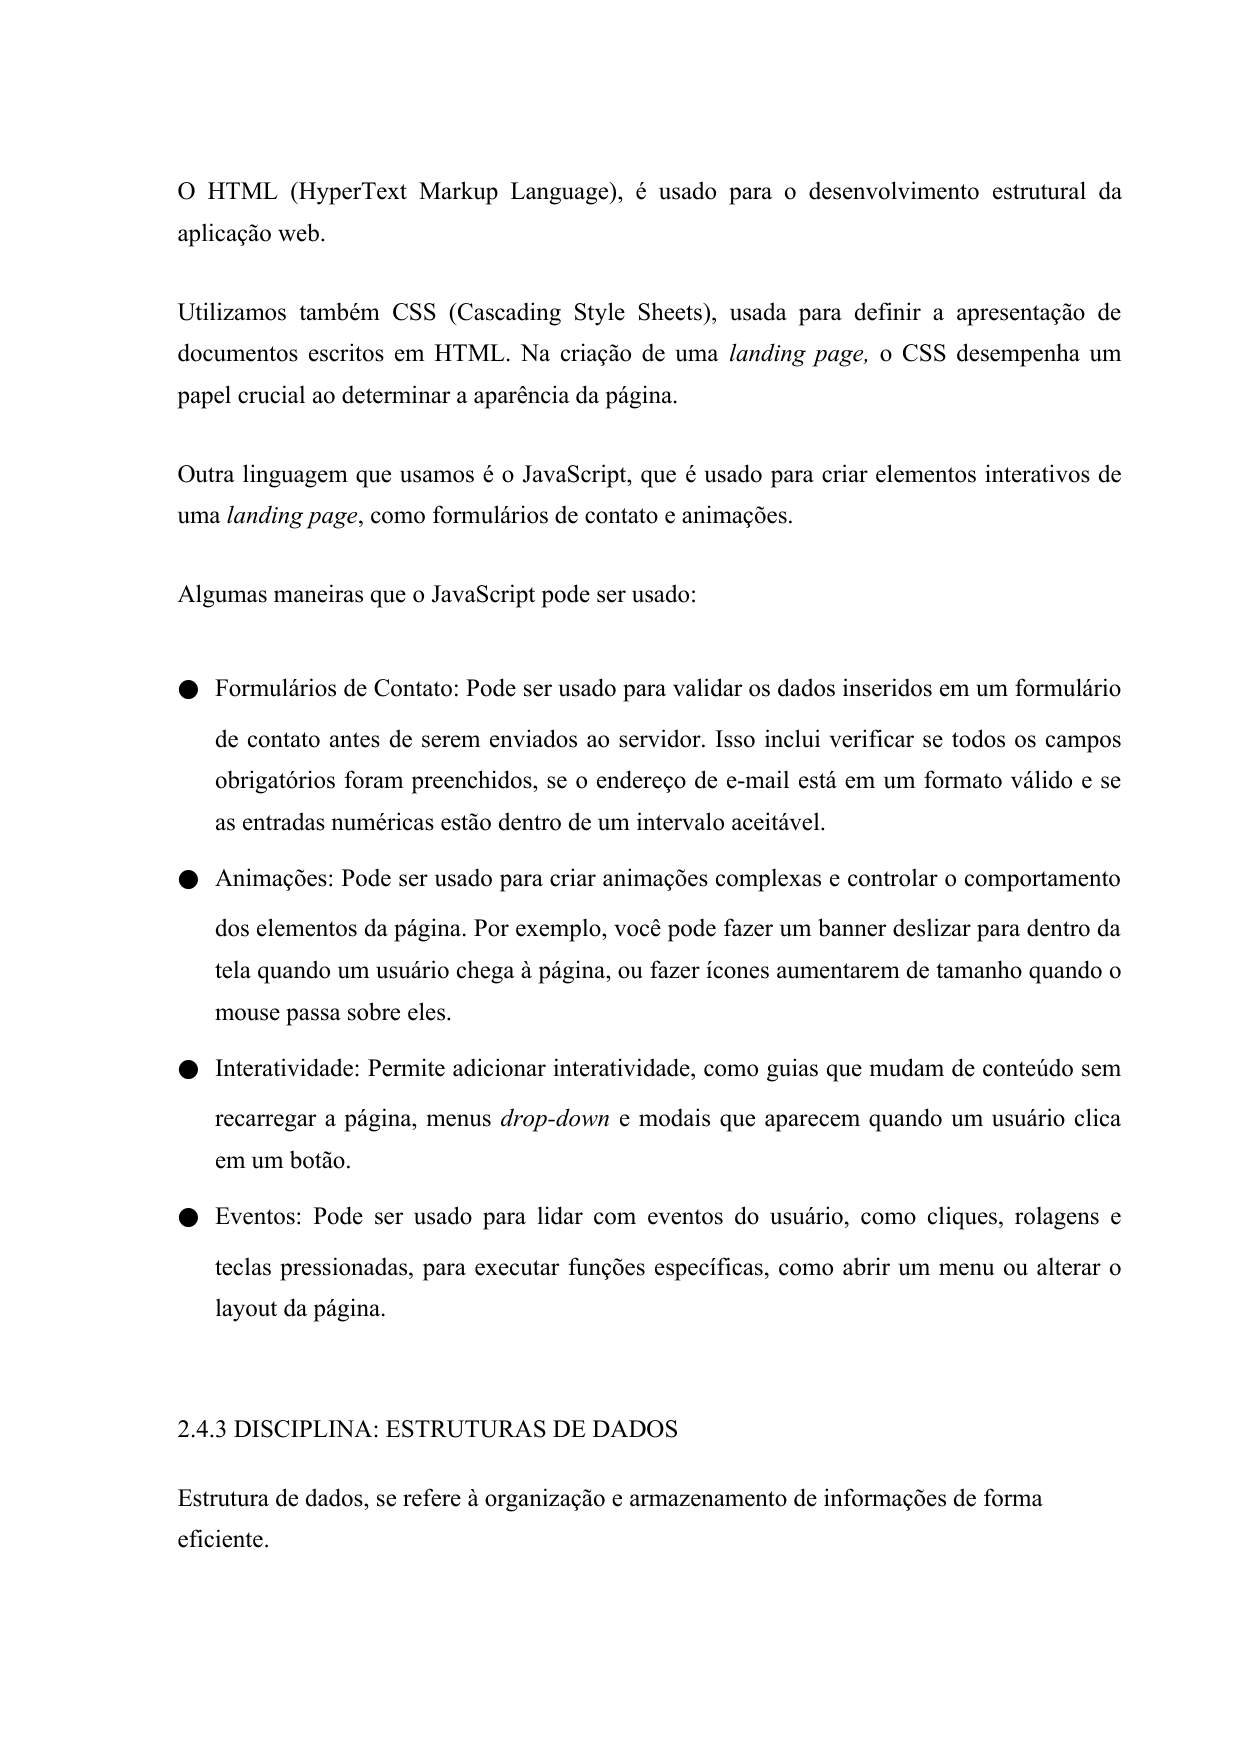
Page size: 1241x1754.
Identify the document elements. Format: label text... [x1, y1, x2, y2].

subtitle 2.4.3 DISCIPLINA: ESTRUTURAS DE DADOS [177, 1415, 1122, 1442]
list Animações: Pode ser usado para criar animações complexas e controlar o comportamento dos elementos da página. Por exemplo, você pode fazer um banner deslizar para dentro da tela quando um usuário chega à página, ou fazer ícones aumentarem de tamanho quando o mouse passa sobre eles. [177, 849, 1122, 1025]
text Algumas maneiras que o JavaScript pode ser usado: [177, 581, 1122, 608]
text Utilizamos também CSS (Cascading Style Sheets), usada para definir a apresentação de documentos escritos em HTML. Na criação de uma landing page, o CSS desempenha um papel crucial ao determinar a aparência da página. [177, 298, 1122, 409]
text Estrutura de dados, se refere à organização e armazenamento de informações de forma eficiente. [177, 1484, 1122, 1553]
list Formulários de Contato: Pode ser usado para validar os dados inseridos em um formulário de contato antes de serem enviados ao servidor. Isso inclui verificar se todos os campos obrigatórios foram preenchidos, se o endereço de e-mail está em um formato válido e se as entradas numéricas estão dentro de um intervalo aceitável. [177, 660, 1122, 836]
text O HTML (HyperText Markup Language), é usado para o desenvolvimento estrutural da aplicação web. [177, 177, 1122, 246]
list Eventos: Pode ser usado para lidar com eventos do usuário, como cliques, rolagens e teclas pressionadas, para executar funções específicas, como abrir um menu ou alterar o layout da página. [177, 1187, 1122, 1322]
text Outra linguagem que usamos é o JavaScript, que é usado para criar elementos interativos de uma landing page, como formulários de contato e animações. [177, 460, 1122, 529]
list Interatividade: Permite adicionar interatividade, como guias que mudam de conteúdo sem recarregar a página, menus drop-down e modais que aparecem quando um usuário clica em um botão. [177, 1039, 1122, 1174]
